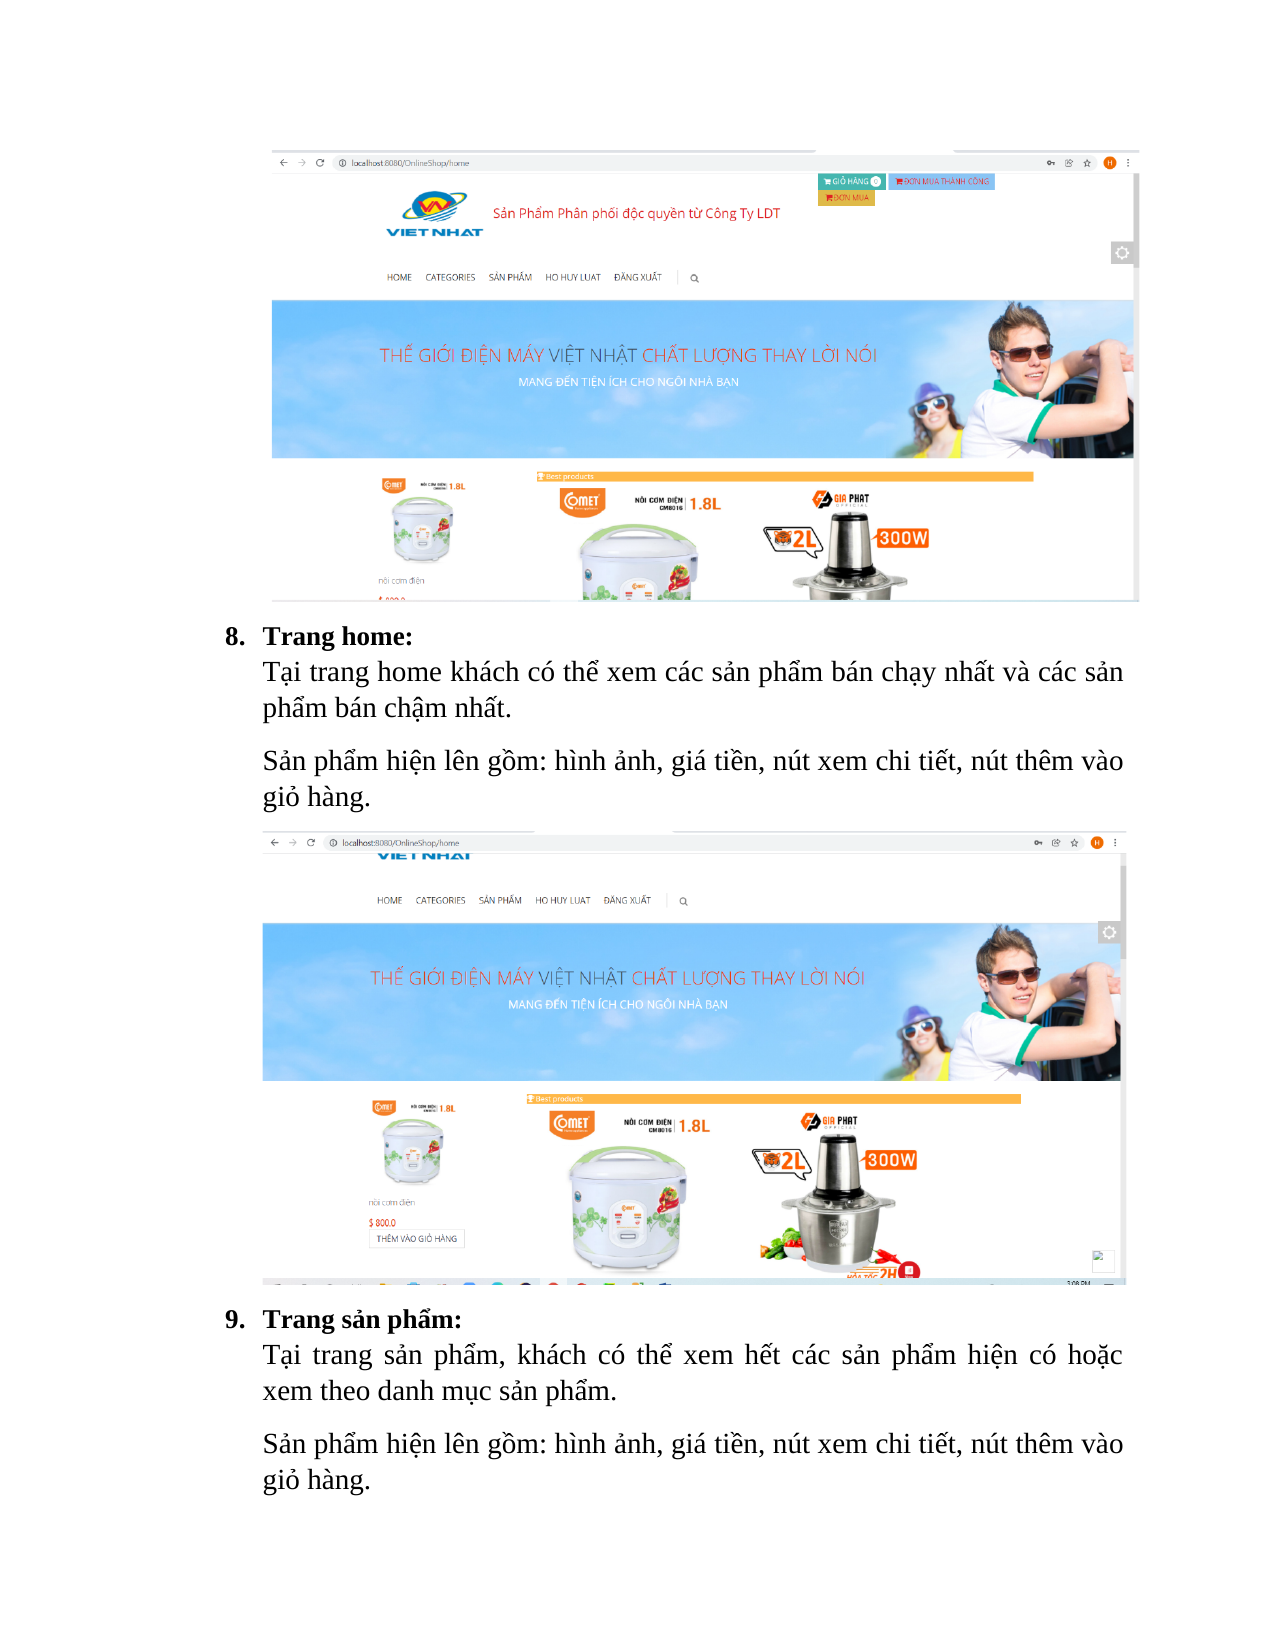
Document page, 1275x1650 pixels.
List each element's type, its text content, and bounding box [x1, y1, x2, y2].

text Sản phẩm hiện lên gồm: hình ảnh, giá tiền, nút xem chi tiết, nút thêm vào giỏ hàng. [262, 1426, 1125, 1496]
subtitle Trang sản phẩm: [225, 1304, 1125, 1335]
text Tại trang home khách có thể xem các sản phẩm bán chạy nhất và các sản phẩm bán chậm nhất. [262, 654, 1125, 724]
text Tại trang sản phẩm, khách có thể xem hết các sản phẩm hiện có hoặc xem theo danh mục sản phẩm. [262, 1337, 1125, 1407]
subtitle Trang home: [225, 620, 1125, 652]
text Sản phẩm hiện lên gồm: hình ảnh, giá tiền, nút xem chi tiết, nút thêm vào giỏ hàng. [262, 743, 1125, 813]
picture [262, 831, 1127, 1285]
picture [271, 150, 1140, 602]
